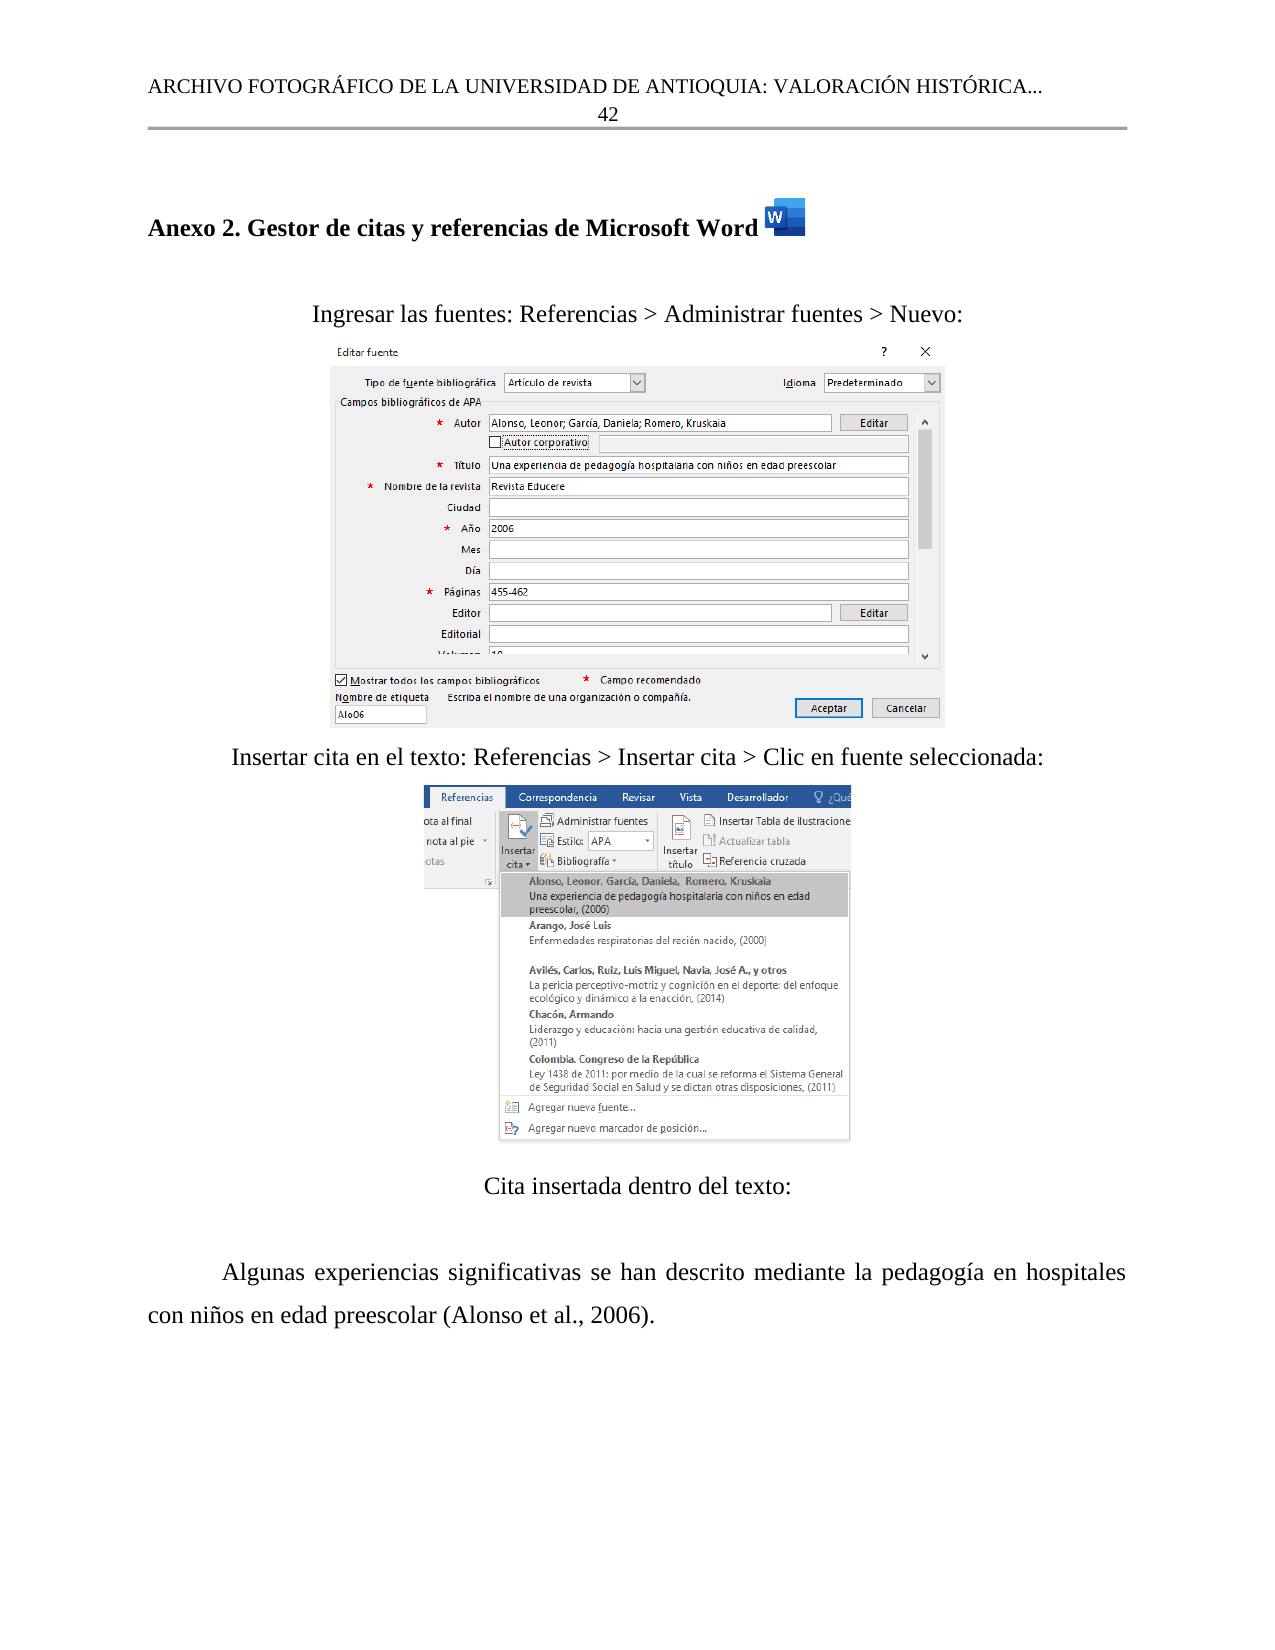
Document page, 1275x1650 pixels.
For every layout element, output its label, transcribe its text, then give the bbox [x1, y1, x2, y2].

subtitle Anexo 2. Gestor de citas y referencias de Microsoft Word [148, 198, 1127, 241]
picture [764, 198, 806, 236]
text Algunas experiencias significativas se han descrito mediante la pedagogía en hospitales con niños en edad preescolar (Alonso et al., 2006). [148, 1257, 1127, 1329]
picture [330, 342, 946, 728]
text Cita insertada dentro del texto: [148, 1171, 1127, 1199]
picture [423, 785, 852, 1144]
